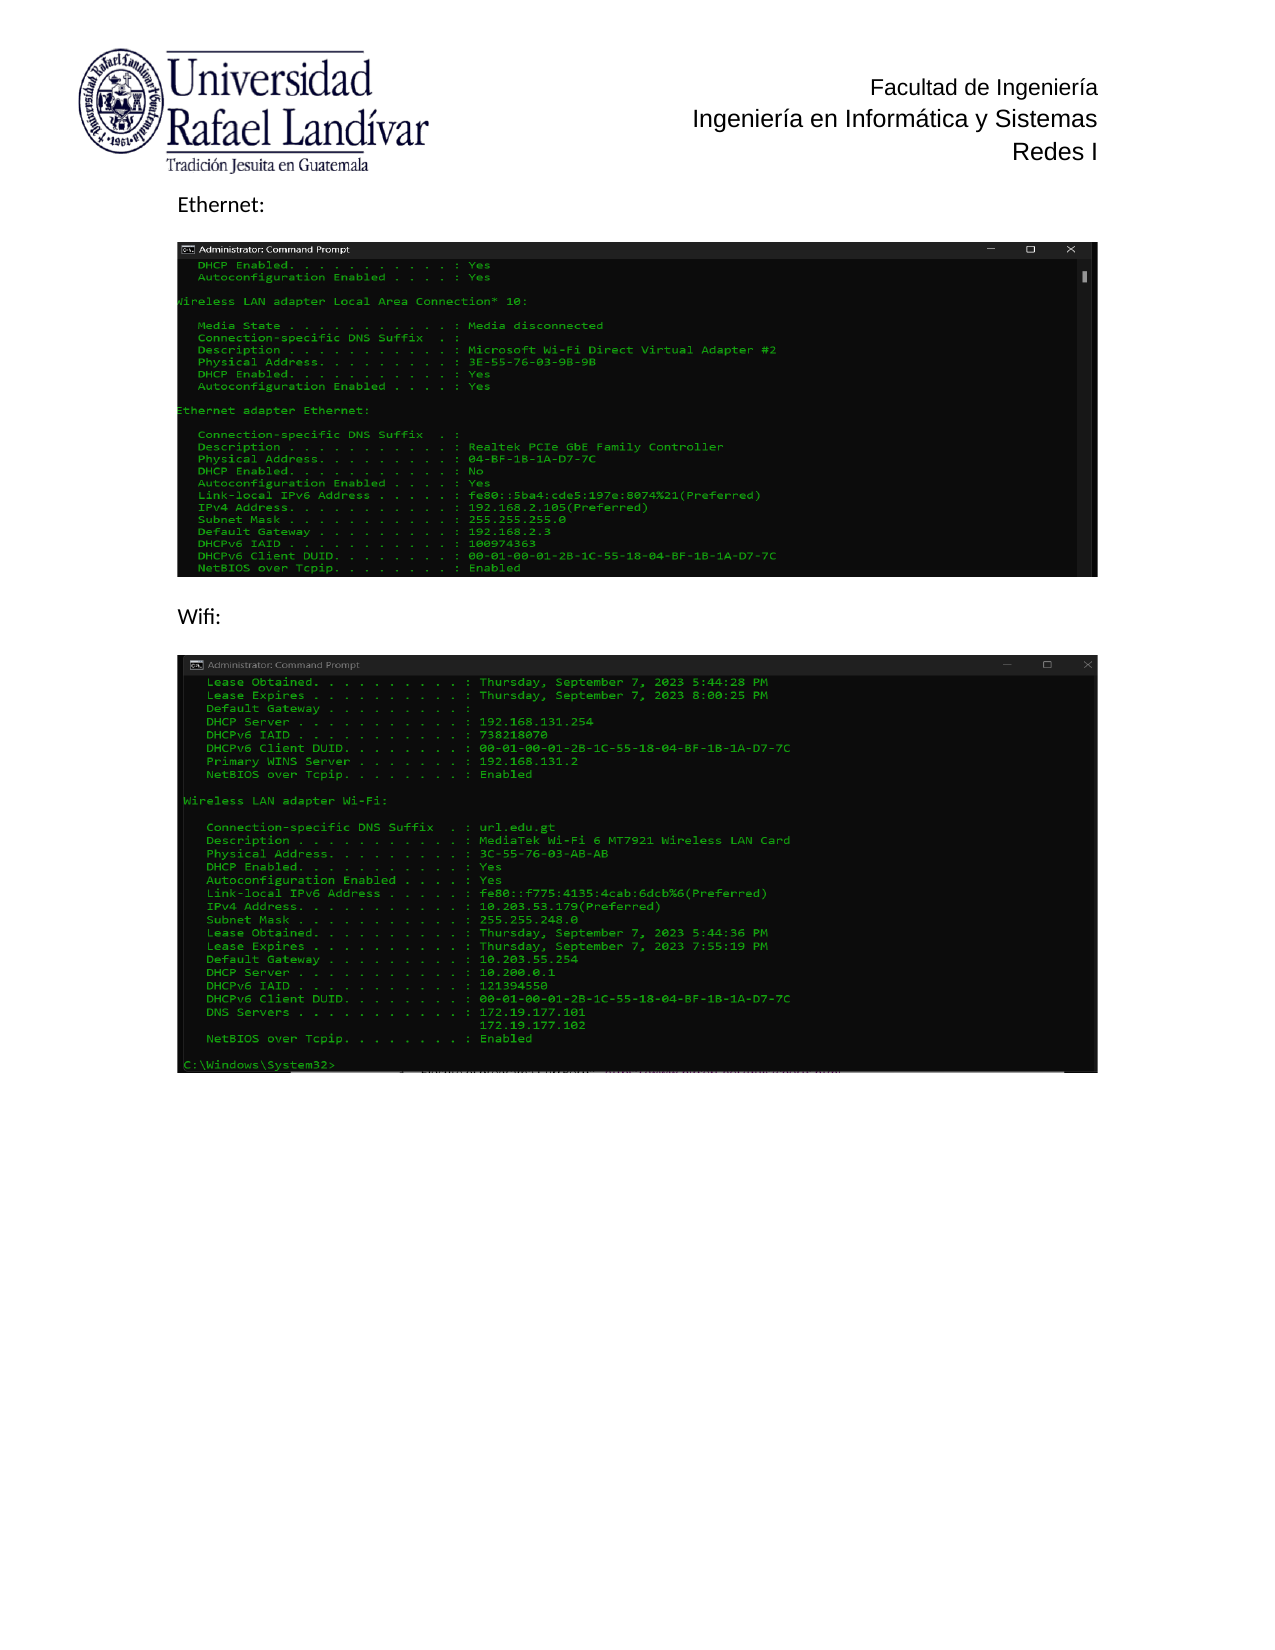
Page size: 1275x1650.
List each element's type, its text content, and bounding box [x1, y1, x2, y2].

text Wifi: [177, 602, 1098, 630]
picture [78, 48, 429, 174]
picture [177, 655, 1098, 1073]
picture [177, 242, 1098, 577]
text Ethernet: [177, 190, 1098, 218]
